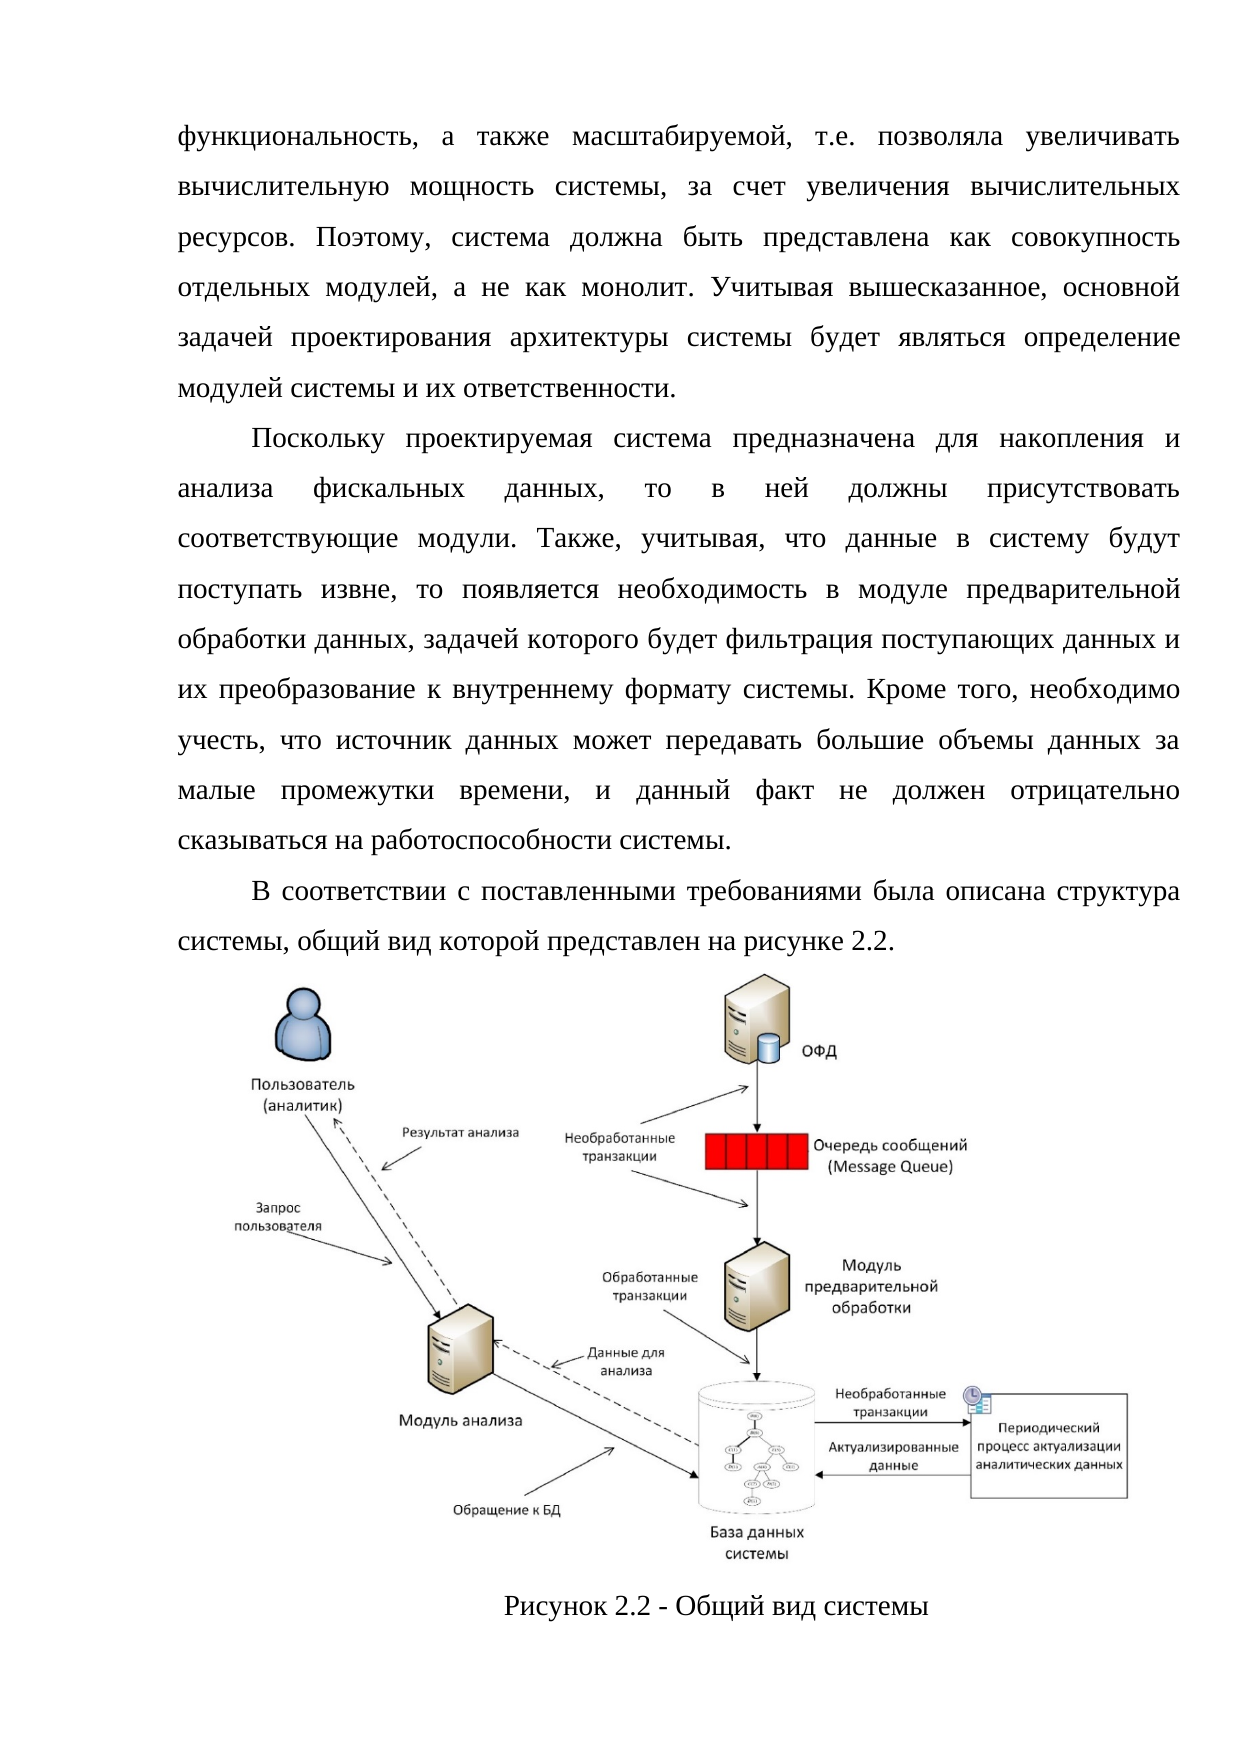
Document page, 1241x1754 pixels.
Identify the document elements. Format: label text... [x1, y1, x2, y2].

picture [226, 973, 1132, 1572]
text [177, 118, 1181, 403]
text В соответствии с поставленными требованиями была описана структура системы, общий вид которой представлен на рисунке 2.2. [177, 873, 1181, 957]
text Поскольку проектируемая система предназначена для накопления и анализа фискальных данных, то в ней должны присутствовать соответствующие модули. Также, учитывая, что данные в систему будут поступать извне, то появляется необходимость в модуле предварительной обработки данных, задачей которого будет фильтрация поступающих данных и их преобразование к внутреннему формату системы. Кроме того, необходимо учесть, что источник данных может передавать большие объемы данных за малые промежутки времени, и данный факт не должен отрицательно сказываться на работоспособности системы. [177, 420, 1181, 856]
text Рисунок 2.2 - Общий вид системы [177, 1588, 1181, 1621]
